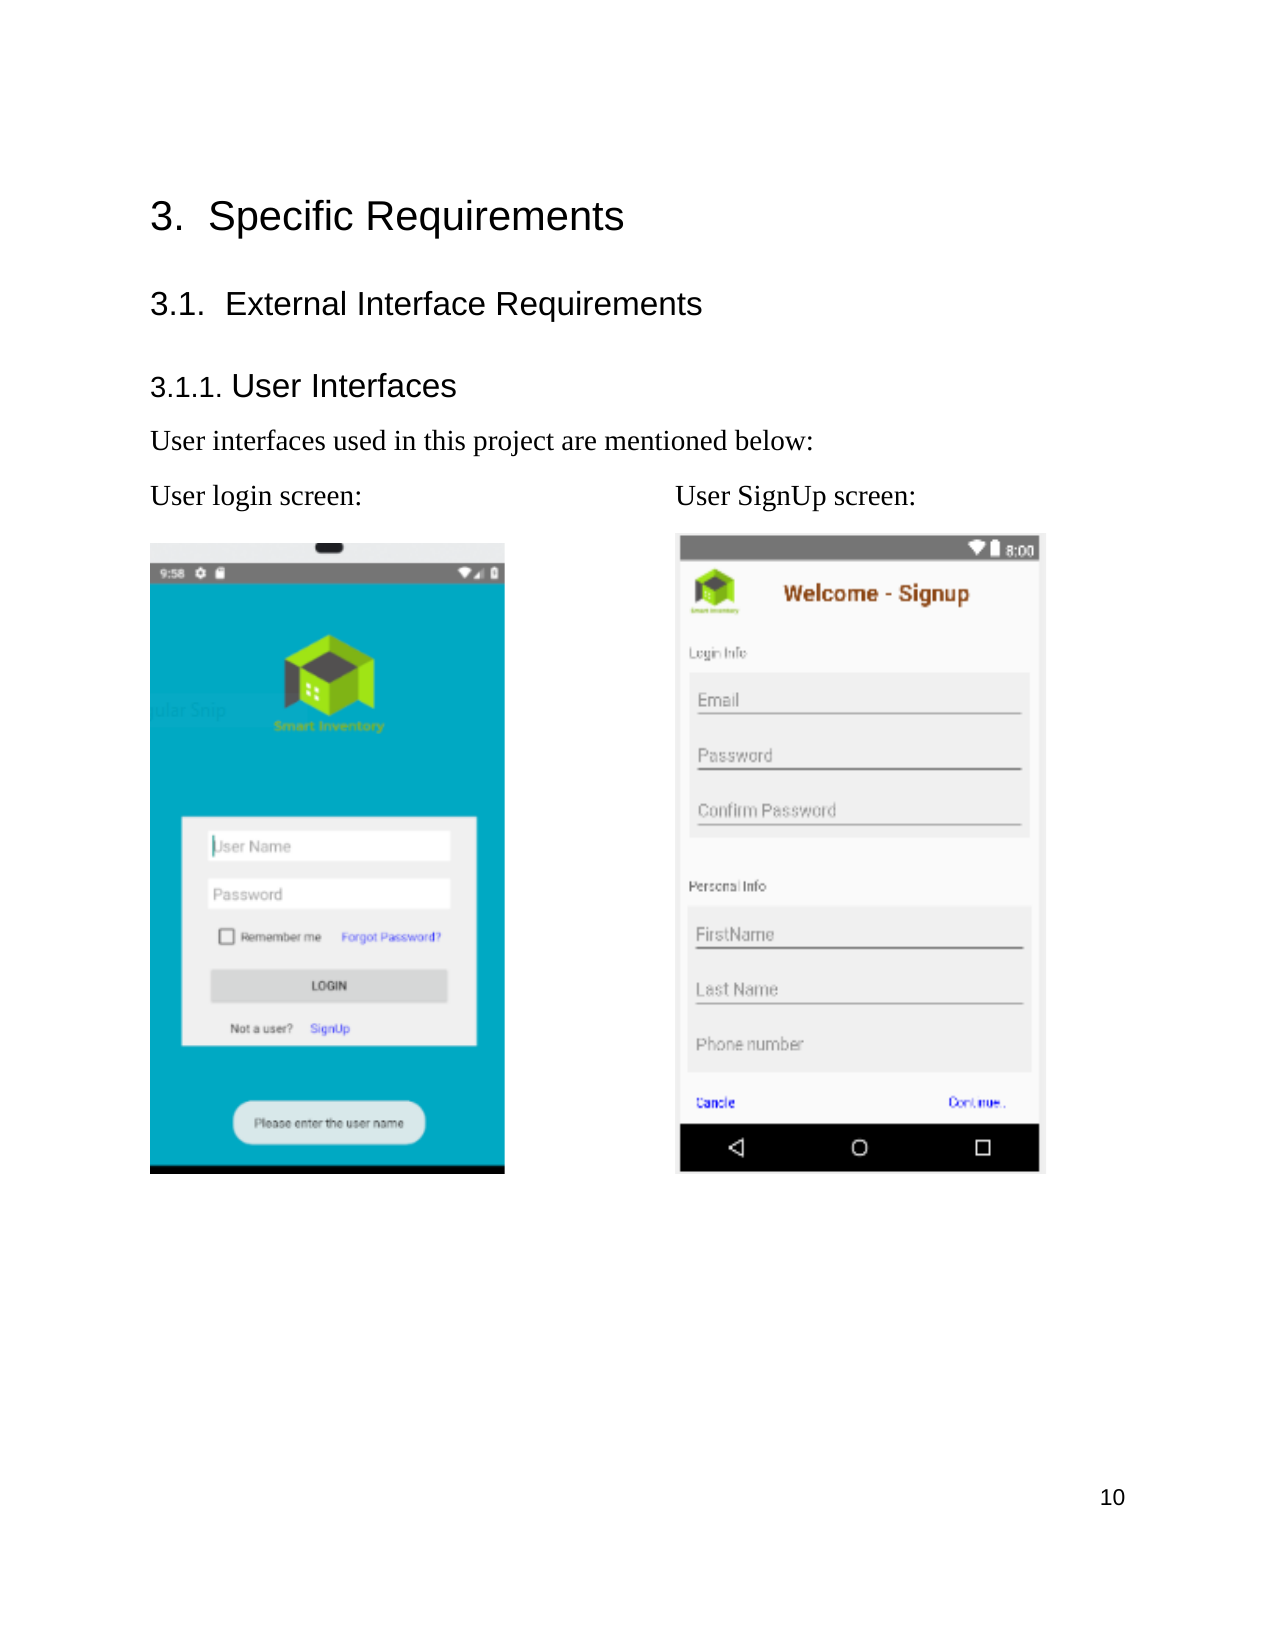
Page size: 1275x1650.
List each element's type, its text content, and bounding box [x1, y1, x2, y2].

text User login screen: User SignUp screen: [150, 478, 1125, 511]
subtitle 3.1.1. User Interfaces [150, 366, 1125, 404]
subtitle 3.1. External Interface Requirements [150, 284, 1125, 323]
picture [675, 533, 1047, 1174]
subtitle 3. Specific Requirements [150, 192, 1125, 239]
text User interfaces used in this project are mentioned below: [150, 423, 1125, 456]
picture [150, 543, 505, 1174]
